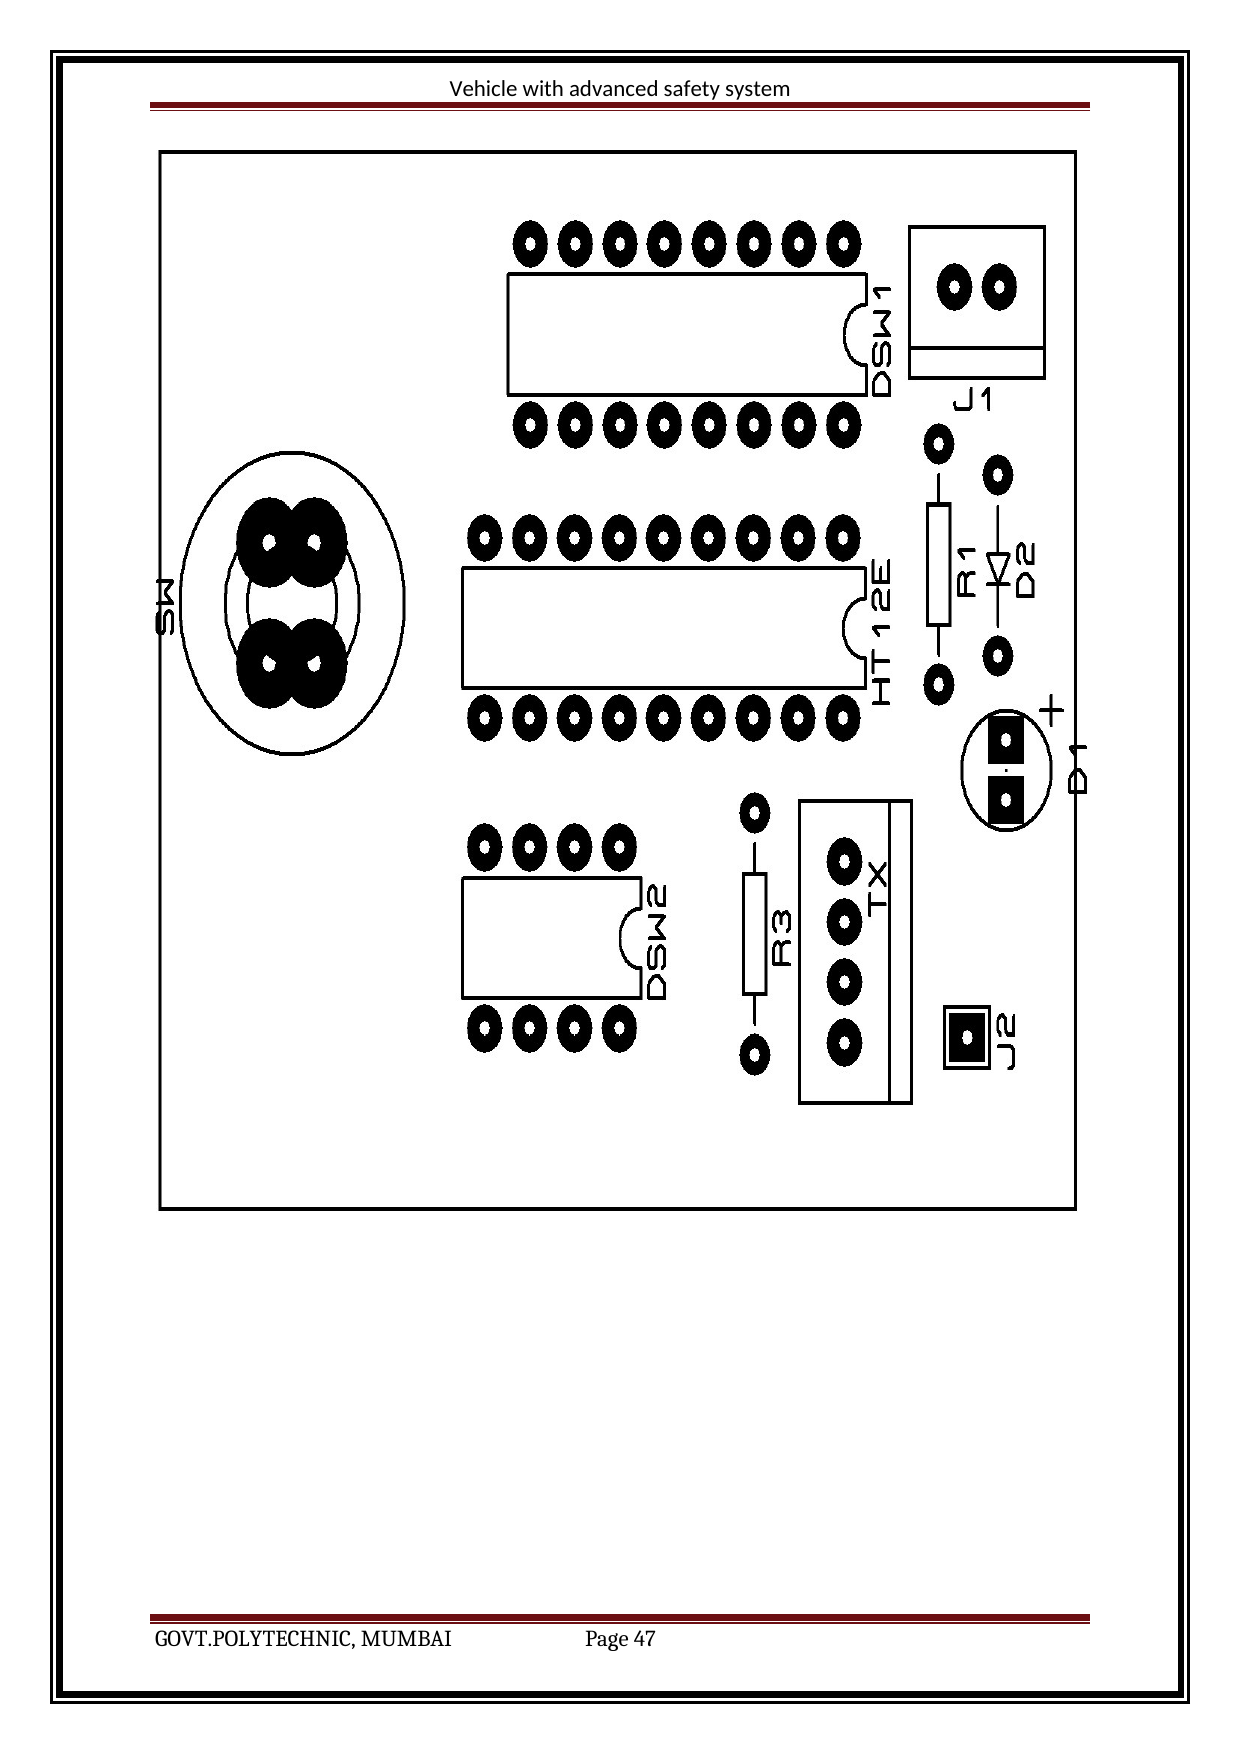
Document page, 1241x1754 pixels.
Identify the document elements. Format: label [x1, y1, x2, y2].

picture [150, 150, 1090, 1213]
